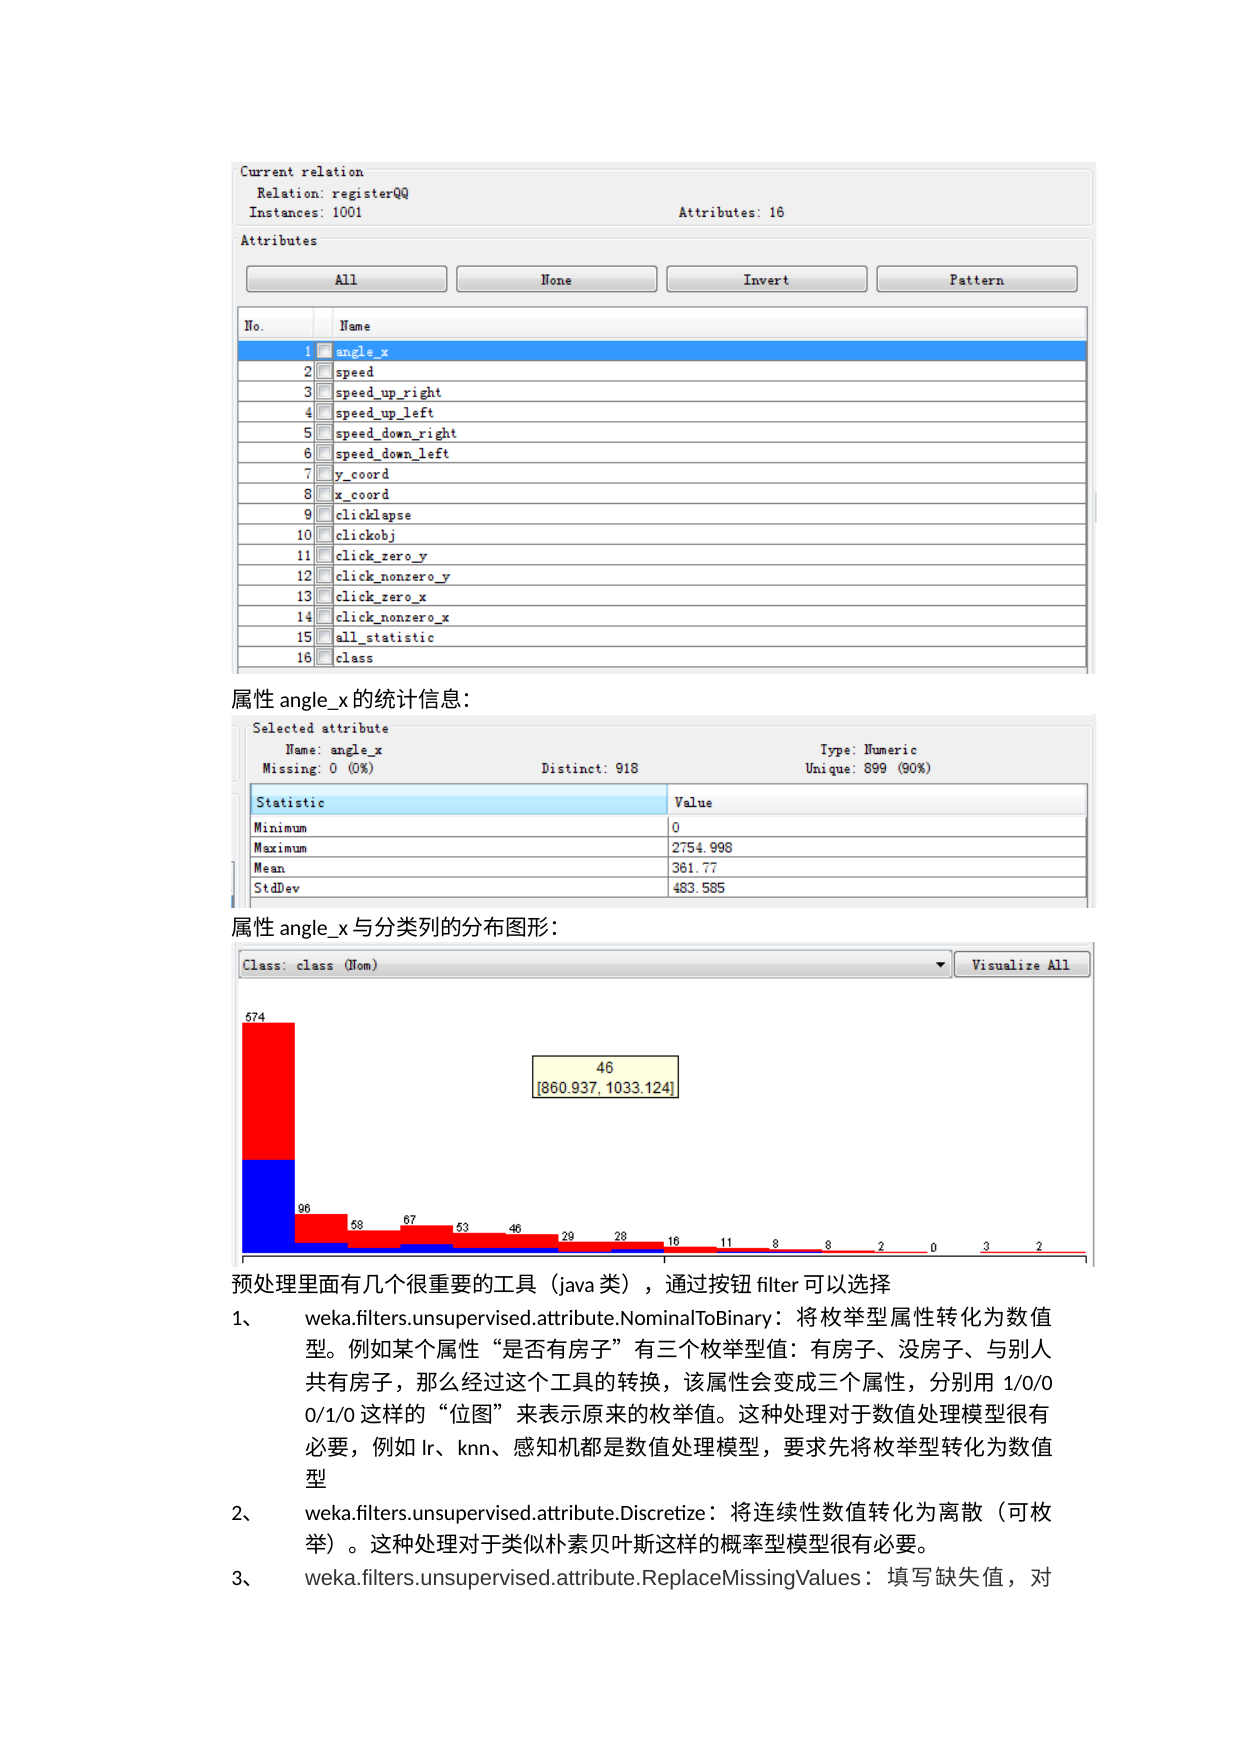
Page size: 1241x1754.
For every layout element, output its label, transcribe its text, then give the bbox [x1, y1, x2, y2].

text 预处理里面有几个很重要的工具（java类），通过按钮filter可以选择 [187, 1267, 1053, 1299]
picture [231, 714, 1097, 908]
picture [231, 942, 1097, 1267]
list weka.filters.unsupervised.attribute.Discretize：将连续性数值转化为离散（可枚举）。这种处理对于类似朴素贝叶斯这样的概率型模型很有必要。 [231, 1494, 1053, 1559]
text 属性angle_x与分类列的分布图形： [187, 909, 1053, 942]
text 属性angle_x的统计信息： [187, 682, 1053, 714]
list weka.filters.unsupervised.attribute.NominalToBinary：将枚举型属性转化为数值型。例如某个属性“是否有房子”有三个枚举型值：有房子、没房子、与别人共有房子，那么经过这个工具的转换，该属性会变成三个属性，分别用1/0/0 0/1/0这样的“位图”来表示原来的枚举值。这种处理对于数值处理模型很有必要，例如lr、knn、感知机都是数值处理模型，要求先将枚举型转化为数值型 [231, 1299, 1053, 1494]
picture [231, 162, 1097, 674]
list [231, 1559, 1053, 1592]
